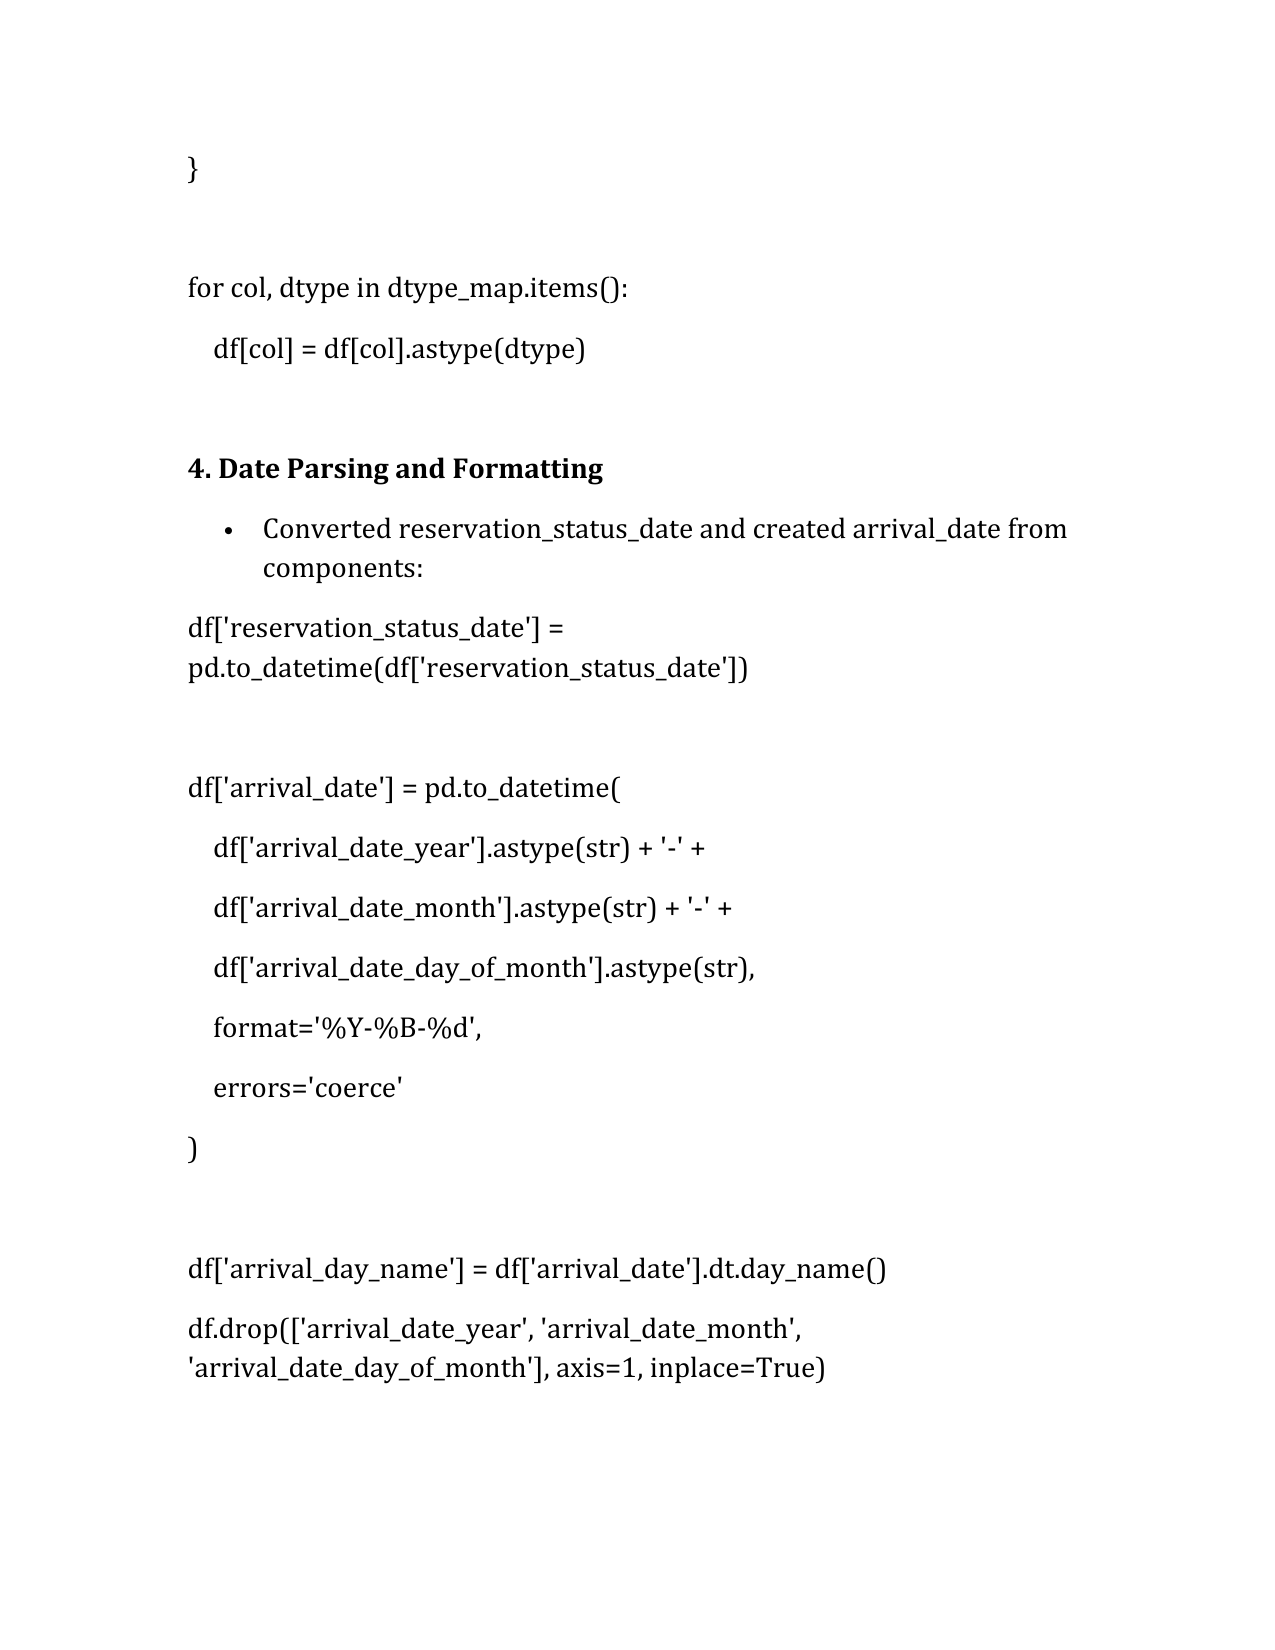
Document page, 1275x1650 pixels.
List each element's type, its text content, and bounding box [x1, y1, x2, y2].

text format='%Y-%B-%d', [187, 1010, 1087, 1044]
text 4. Date Parsing and Formatting [187, 451, 1087, 485]
text ) [187, 1130, 1087, 1164]
list Converted reservation_status_date and created arrival_date from components: [225, 511, 1087, 584]
text df['arrival_date'] = pd.to_datetime( [187, 769, 1087, 804]
text for col, dtype in dtype_map.items(): [187, 270, 1087, 304]
text df['arrival_date_year'].astype(str) + '-' + [187, 829, 1087, 864]
text df['arrival_date_month'].astype(str) + '-' + [187, 890, 1087, 924]
text } [187, 150, 1087, 184]
text df['reservation_status_date'] = pd.to_datetime(df['reservation_status_date']) [187, 610, 1087, 683]
text df['arrival_date_day_of_month'].astype(str), [187, 950, 1087, 984]
text df[col] = df[col].astype(dtype) [187, 330, 1087, 364]
text df['arrival_day_name'] = df['arrival_date'].dt.day_name() [187, 1250, 1087, 1284]
text df.drop(['arrival_date_year', 'arrival_date_month', 'arrival_date_day_of_month'], axis=1, inplace=True) [187, 1310, 1087, 1384]
text errors='coerce' [187, 1070, 1087, 1104]
